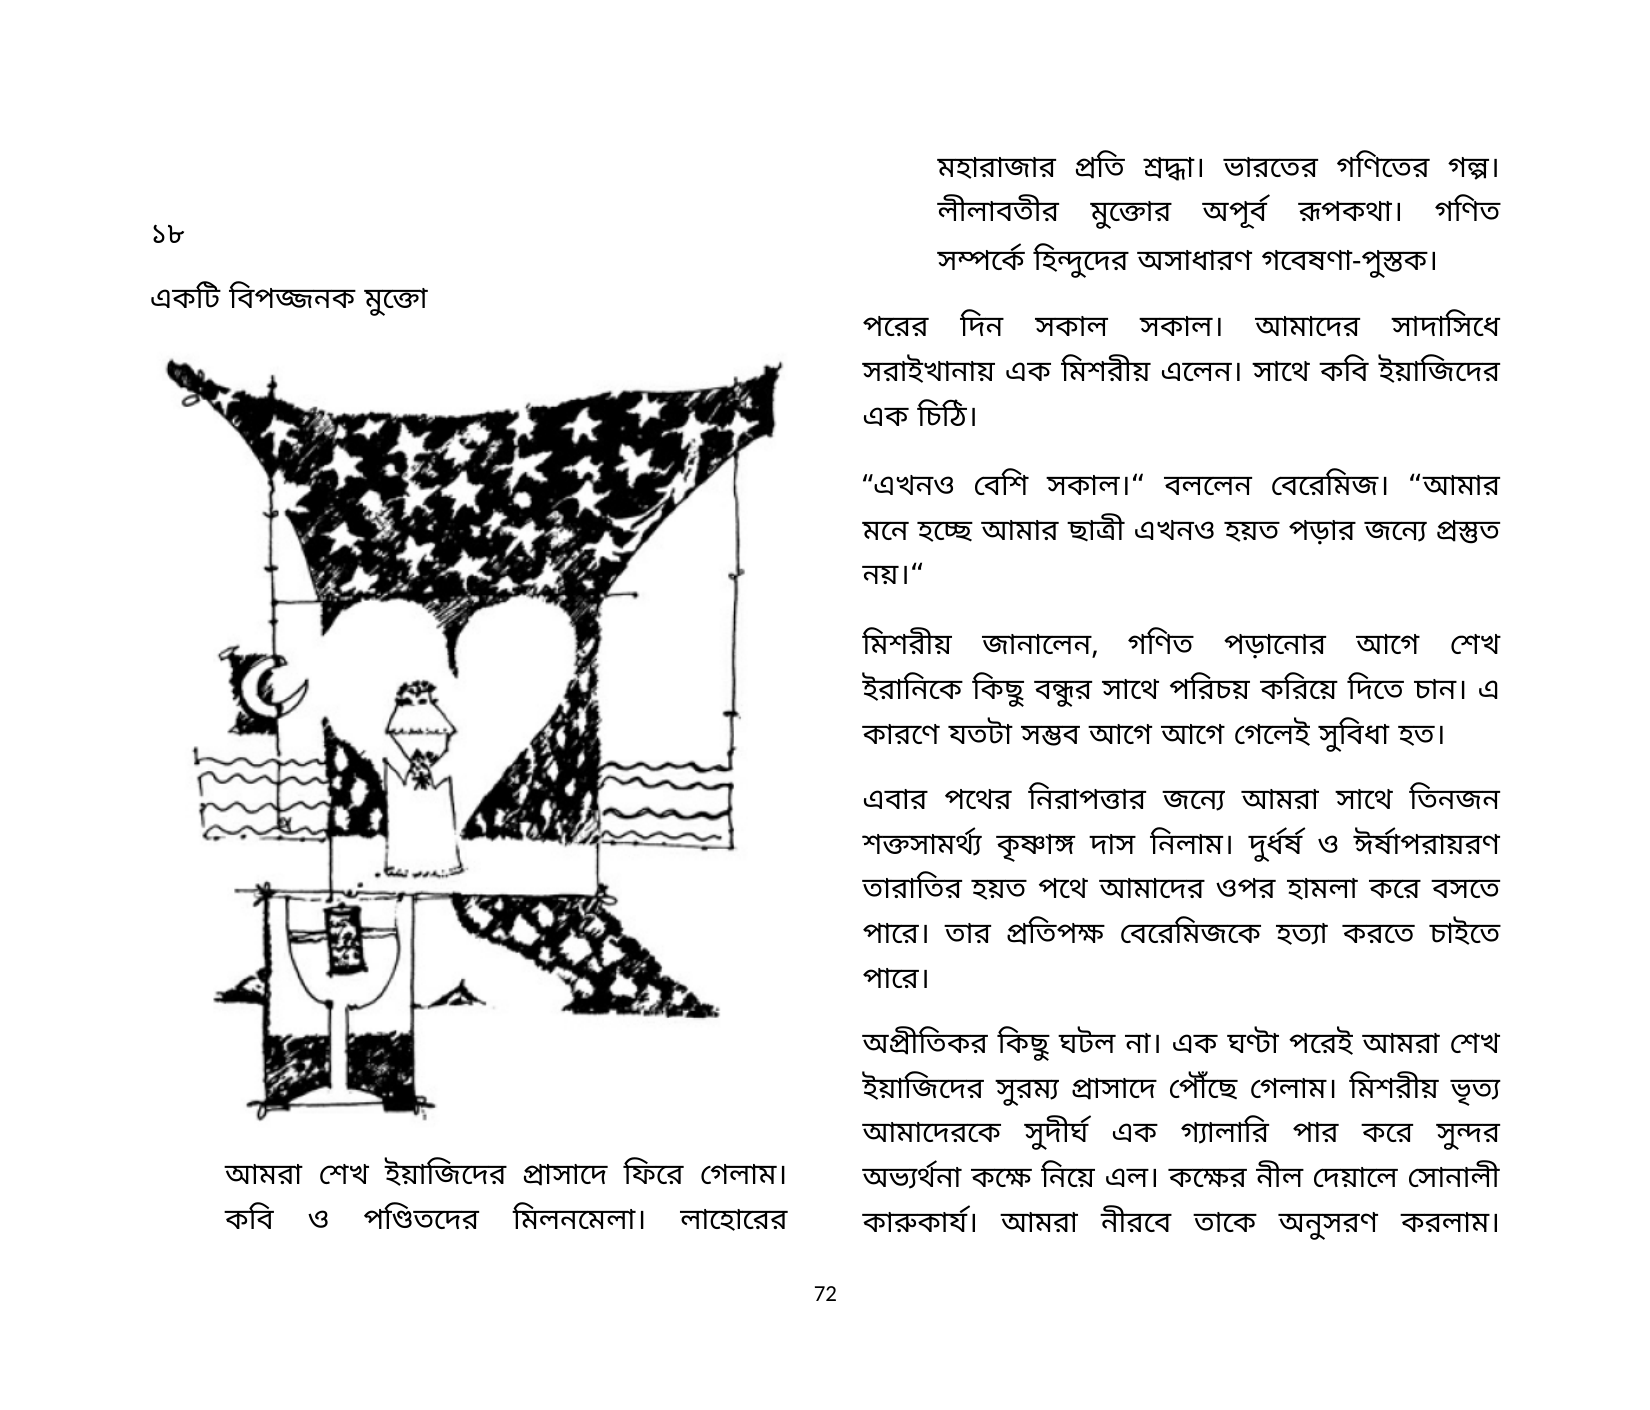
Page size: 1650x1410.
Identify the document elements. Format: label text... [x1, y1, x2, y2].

text ১৮ [150, 216, 787, 255]
text মিশরীয় জানালেন, গণিত পড়ানোর আগে শেখ ইরানিকে কিছু বন্ধুর সাথে পরিচয় করিয়ে দিতে চান। এ কারণে যতটা সম্ভব আগে আগে গেলেই সুবিধা হত। [862, 623, 1500, 756]
text একটি বিপজ্জনক মুক্তো [150, 282, 787, 320]
text এবার পথের নিরাপত্তার জন্যে আমরা সাথে তিনজন শক্তসামর্থ্য কৃষ্ণাঙ্গ দাস নিলাম। দুর্ধর্ষ ও ঈর্ষাপরায়রণ তারাতির হয়ত পথে আমাদের ওপর হামলা করে বসতে পারে। তার প্রতিপক্ষ বেরেমিজকে হত্যা করতে চাইতে পারে। [862, 783, 1500, 1000]
text “এখনও বেশি সকাল।“ বললেন বেরেমিজ। “আমার মনে হচ্ছে আমার ছাত্রী এখনও হয়ত পড়ার জন্যে প্রস্তুত নয়।“ [862, 464, 1500, 597]
text আমরা শেখ ইয়াজিদের প্রাসাদে ফিরে গেলাম। কবি ও পণ্ডিতদের মিলনমেলা। লাহোরের মহারাজার প্রতি শ্রদ্ধা। ভারতের গণিতের গল্প। লীলাবতীর মুক্তোর অপূর্ব রূপকথা। গণিত সম্পর্কে হিন্দুদের অসাধারণ গবেষণা-পুস্তক। [937, 150, 1500, 283]
picture [150, 347, 788, 1133]
text আমরা শেখ ইয়াজিদের প্রাসাদে ফিরে গেলাম। কবি ও পণ্ডিতদের মিলনমেলা। লাহোরের মহারাজার প্রতি শ্রদ্ধা। ভারতের গণিতের গল্প। লীলাবতীর মুক্তোর অপূর্ব রূপকথা। গণিত সম্পর্কে হিন্দুদের অসাধারণ গবেষণা-পুস্তক। [225, 1158, 787, 1241]
text পরের দিন সকাল সকাল। আমাদের সাদাসিধে সরাইখানায় এক মিশরীয় এলেন। সাথে কবি ইয়াজিদের এক চিঠি। [862, 310, 1500, 438]
